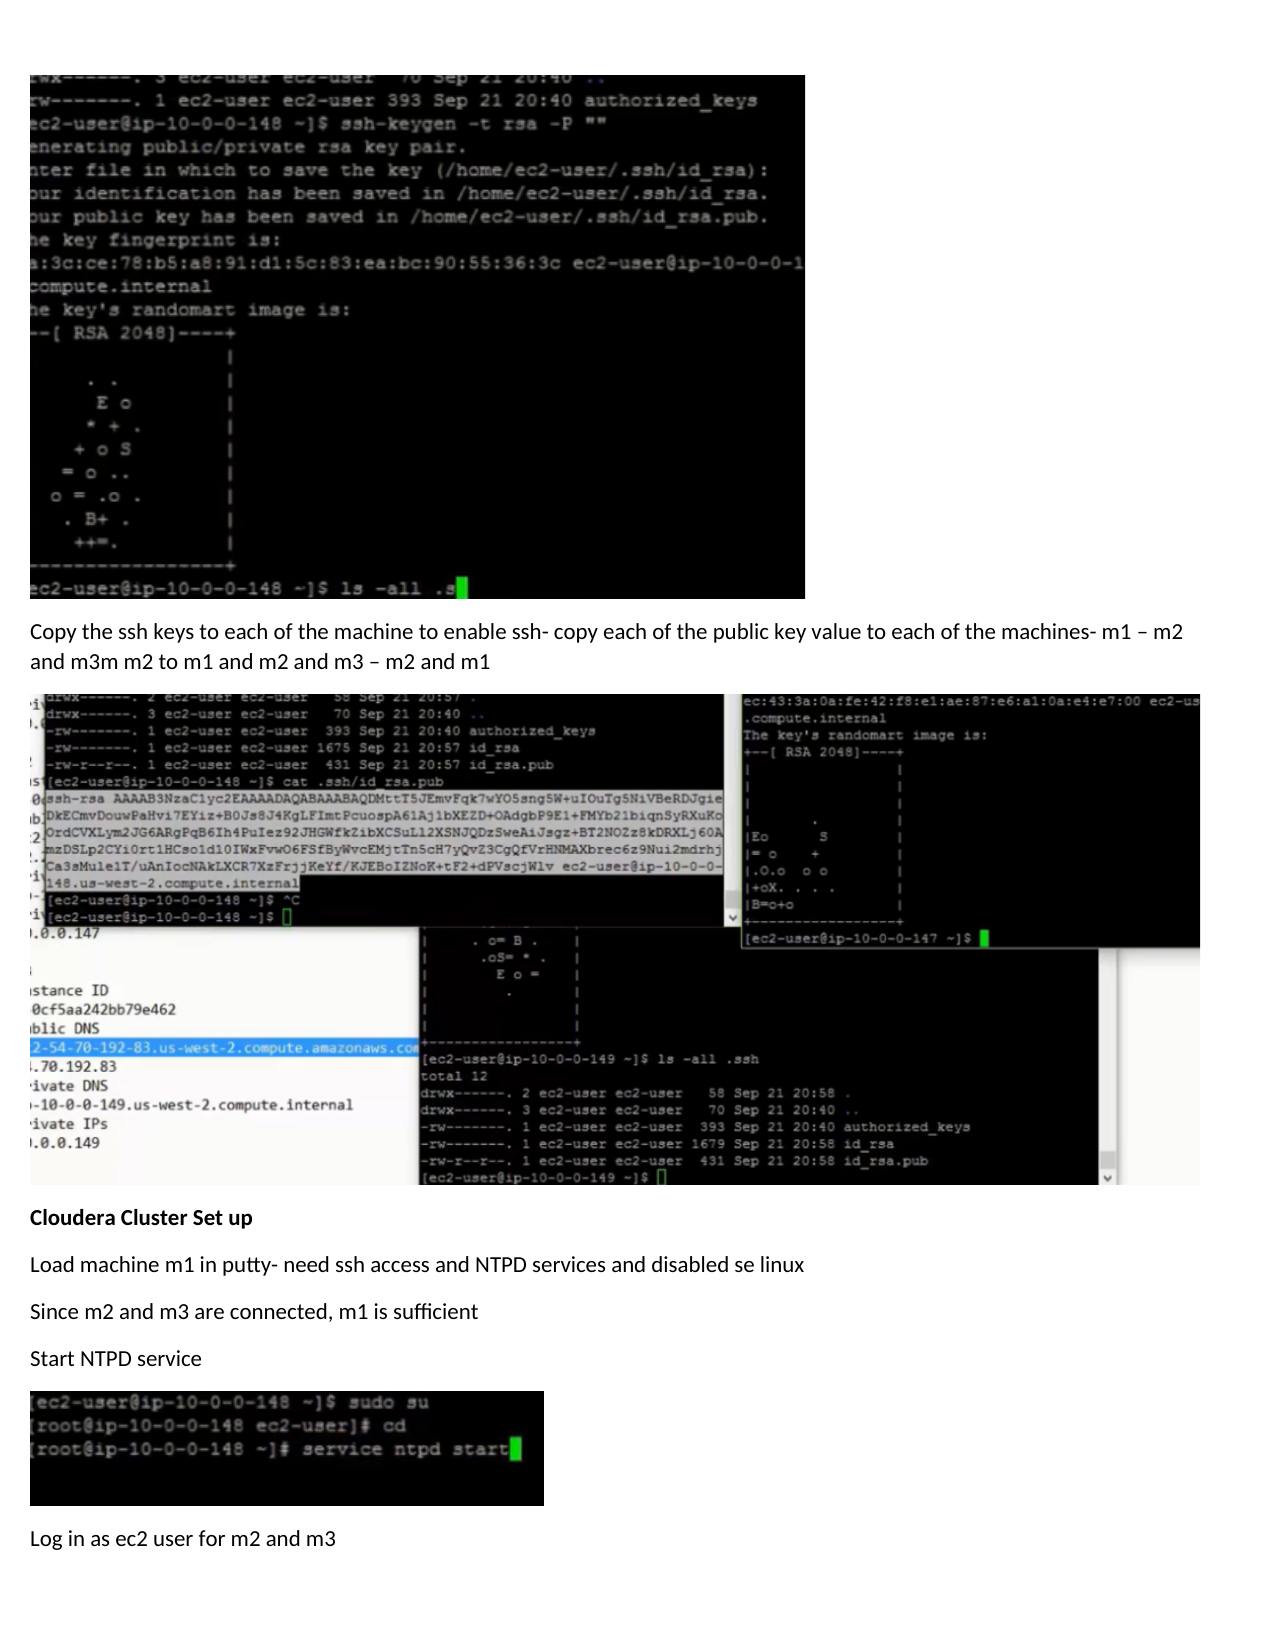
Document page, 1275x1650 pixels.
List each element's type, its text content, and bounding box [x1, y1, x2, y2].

text Copy the ssh keys to each of the machine to enable ssh- copy each of the public key value to each of the machines- m1 – m2 and m3m m2 to m1 and m2 and m3 – m2 and m1 [30, 617, 1200, 676]
text Cloudera Cluster Set up [30, 1203, 1200, 1232]
picture [30, 1391, 544, 1506]
picture [30, 75, 805, 599]
text Since m2 and m3 are connected, m1 is sufficient [30, 1297, 1200, 1325]
picture [30, 694, 1200, 1185]
text Log in as ec2 user for m2 and m3 [30, 1524, 1200, 1552]
text Start NTPD service [30, 1344, 1200, 1372]
text Load machine m1 in putty- need ssh access and NTPD services and disabled se linux [30, 1250, 1200, 1278]
